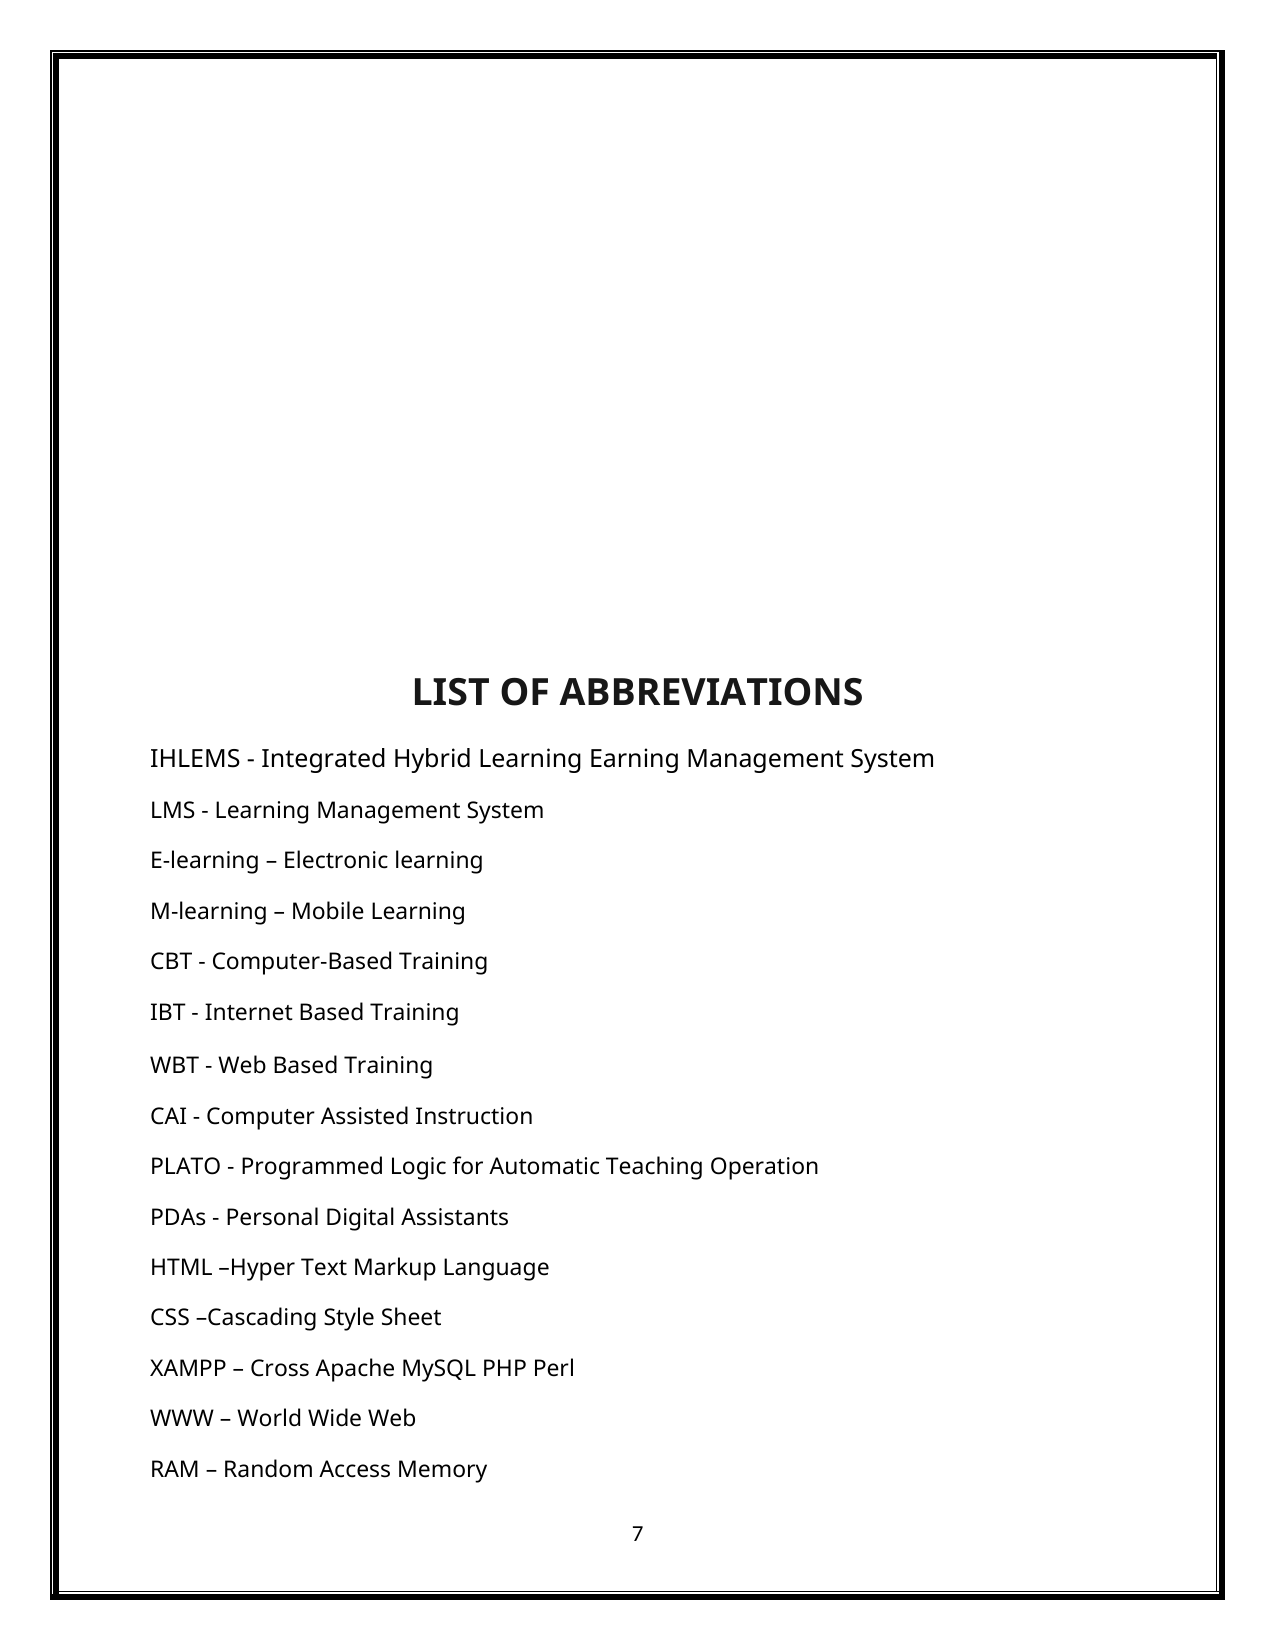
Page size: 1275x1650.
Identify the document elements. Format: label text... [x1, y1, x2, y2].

text M-learning – Mobile Learning [150, 892, 1125, 926]
text LIST OF ABBREVIATIONS [150, 666, 1125, 717]
text PLATO - Programmed Logic for Automatic Teaching Operation [150, 1150, 1125, 1181]
text E-learning – Electronic learning [150, 841, 1125, 876]
text RAM – Random Access Memory [150, 1452, 1125, 1484]
text LMS - Learning Management System [150, 791, 1125, 825]
text XAMPP – Cross Apache MySQL PHP Perl [150, 1352, 1125, 1383]
text WBT - Web Based Training [150, 1049, 1125, 1080]
text PDAs - Personal Digital Assistants [150, 1200, 1125, 1232]
text HTML –Hyper Text Markup Language [150, 1251, 1125, 1282]
text CBT - Computer-Based Training [150, 942, 1125, 976]
text WWW – World Wide Web [150, 1402, 1125, 1433]
text IHLEMS - Integrated Hybrid Learning Earning Management System [150, 739, 1125, 774]
text IBT - Internet Based Training [150, 992, 1125, 1029]
text CSS –Cascading Style Sheet [150, 1301, 1125, 1332]
text CAI - Computer Assisted Instruction [150, 1099, 1125, 1131]
